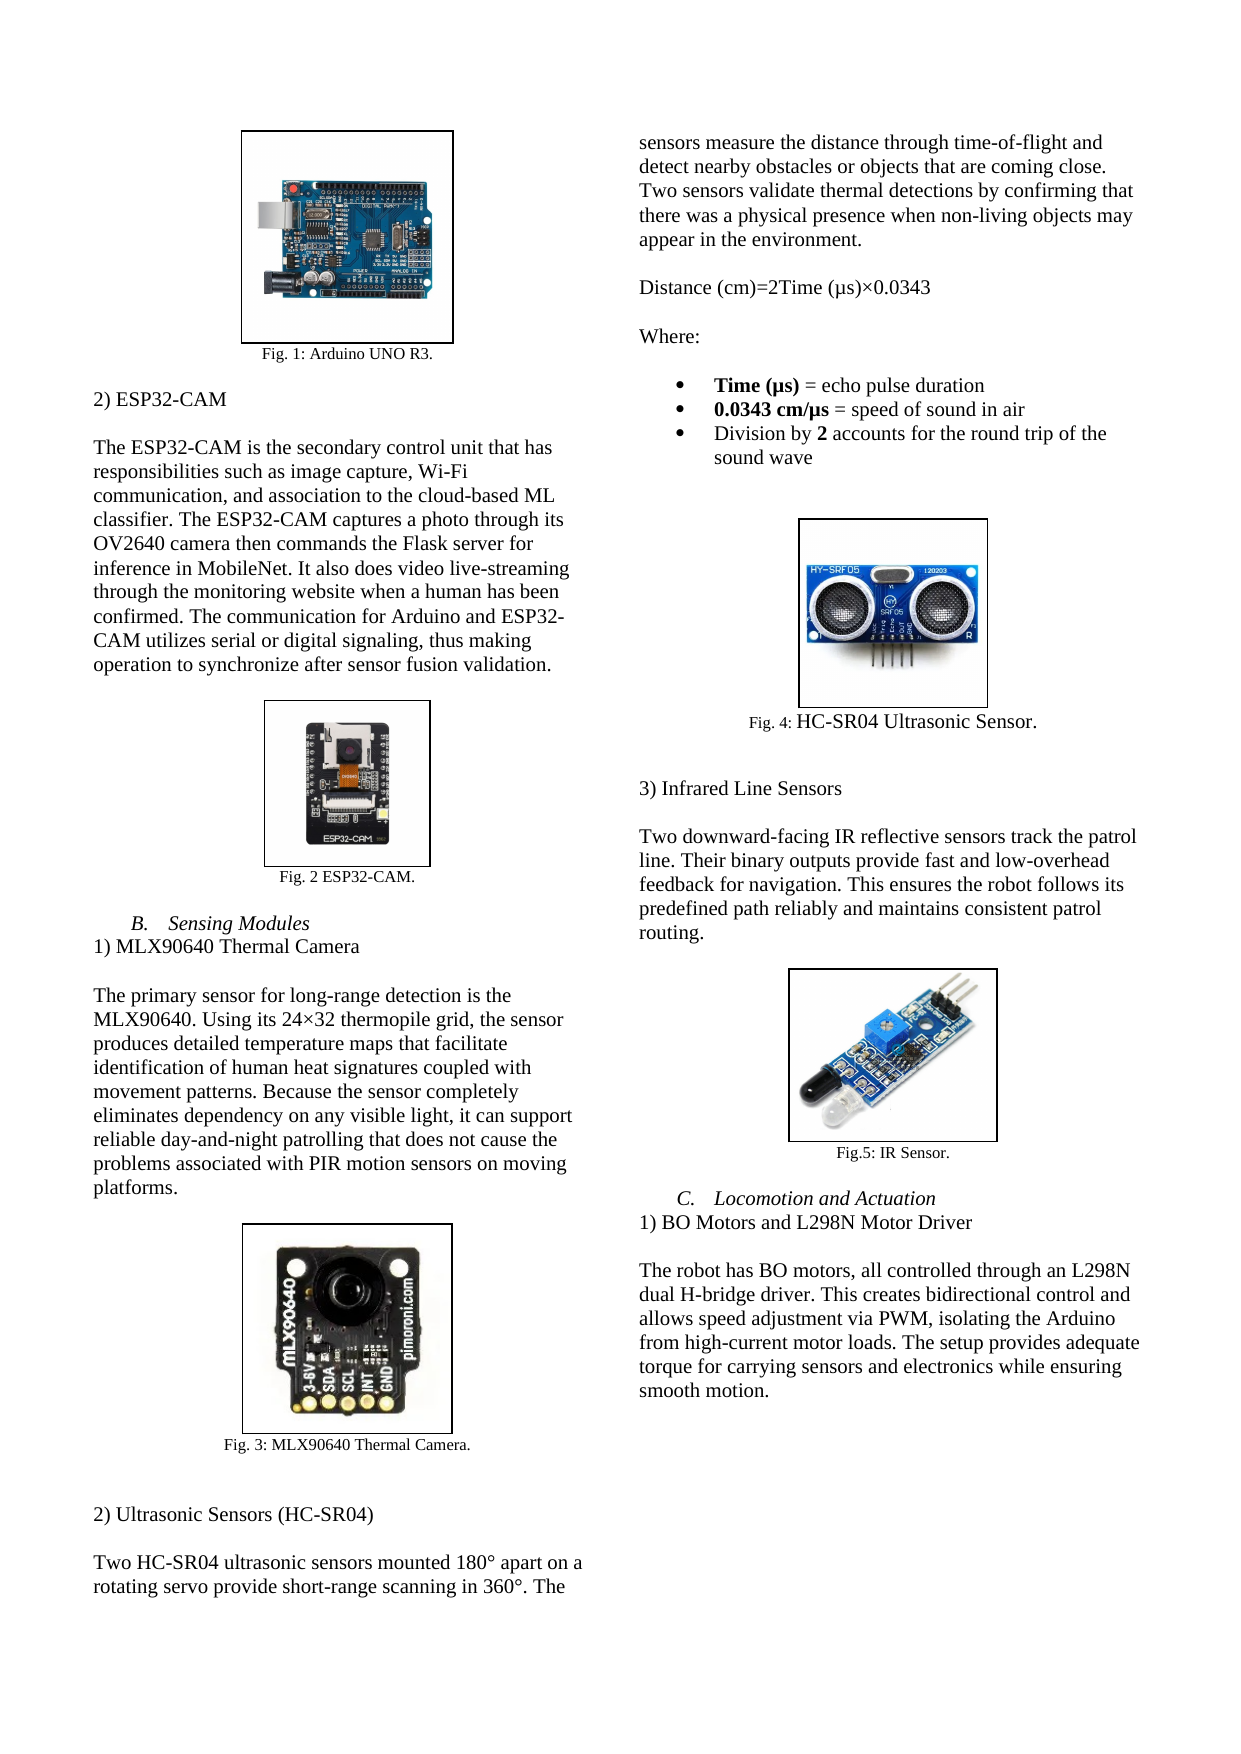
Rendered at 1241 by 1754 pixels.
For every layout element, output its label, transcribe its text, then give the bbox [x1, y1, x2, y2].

text Two HC-SR04 ultrasonic sensors mounted 180° apart on a rotating servo provide short-range scanning in 360°. The sensors measure the distance through time-of-flight and detect nearby obstacles or objects that are coming close. Two sensors validate thermal detections by confirming that there was a physical presence when non-living objects may appear in the environment. Distance (cm)=2Time (µs)×0.0343 [93, 1550, 601, 1598]
text Fig. 4: HC-SR04 Ultrasonic Sensor. [639, 708, 1147, 733]
picture [265, 701, 429, 866]
text 1) BO Motors and L298N Motor Driver [639, 1210, 1147, 1234]
text Two downward-facing IR reflective sensors track the patrol line. Their binary outputs provide fast and low-overhead feedback for navigation. This ensures the robot follows its predefined path reliably and maintains consistent patrol routing. [639, 824, 1147, 944]
list Locomotion and Actuation [676, 1186, 1147, 1210]
list Time (µs) = echo pulse duration [676, 373, 1147, 397]
text Where: [639, 324, 1147, 348]
text 3) Infrared Line Sensors [639, 776, 1147, 800]
text Two HC-SR04 ultrasonic sensors mounted 180° apart on a rotating servo provide short-range scanning in 360°. The sensors measure the distance through time-of-flight and detect nearby obstacles or objects that are coming close. Two sensors validate thermal detections by confirming that there was a physical presence when non-living objects may appear in the environment. Distance (cm)=2Time (µs)×0.0343 [639, 130, 1147, 299]
text 2) Ultrasonic Sensors (HC-SR04) [93, 1502, 601, 1526]
picture [800, 520, 987, 707]
text Fig. 1: Arduino UNO R3. [93, 344, 601, 363]
text 1) MLX90640 Thermal Camera [93, 934, 601, 958]
text 2) ESP32-CAM [93, 387, 601, 411]
text Fig.5: IR Sensor. [639, 1142, 1147, 1162]
text Fig. 2 ESP32-CAM. [93, 867, 601, 886]
picture [242, 132, 452, 342]
text The ESP32-CAM is the secondary control unit that has responsibilities such as image capture, Wi-Fi communication, and association to the cloud-based ML classifier. The ESP32-CAM captures a photo through its OV2640 camera then commands the Flask server for inference in MobileNet. It also does video live-streaming through the monitoring website when a human has been confirmed. The communication for Arduino and ESP32-CAM utilizes serial or digital signaling, thus making operation to synchronize after sensor fusion validation. [93, 435, 601, 676]
list 0.0343 cm/µs = speed of sound in air [676, 397, 1147, 421]
text The robot has BO motors, all controlled through an L298N dual H-bridge driver. This creates bidirectional control and allows speed adjustment via PWM, isolating the Arduino from high-current motor loads. The setup provides adequate torque for carrying sensors and electronics while ensuring smooth motion. [639, 1258, 1147, 1402]
text Fig. 3: MLX90640 Thermal Camera. [93, 1434, 601, 1453]
list Sensing Modules [131, 910, 601, 934]
list Division by 2 accounts for the round trip of the sound wave [676, 421, 1147, 469]
picture [243, 1225, 451, 1433]
picture [790, 970, 996, 1141]
text The primary sensor for long-range detection is the MLX90640. Using its 24×32 thermopile grid, the sensor produces detailed temperature maps that facilitate identification of human heat signatures coupled with movement patterns. Because the sensor completely eliminates dependency on any visible light, it can support reliable day-and-night patrolling that does not cause the problems associated with PIR motion sensors on moving platforms. [93, 983, 601, 1199]
